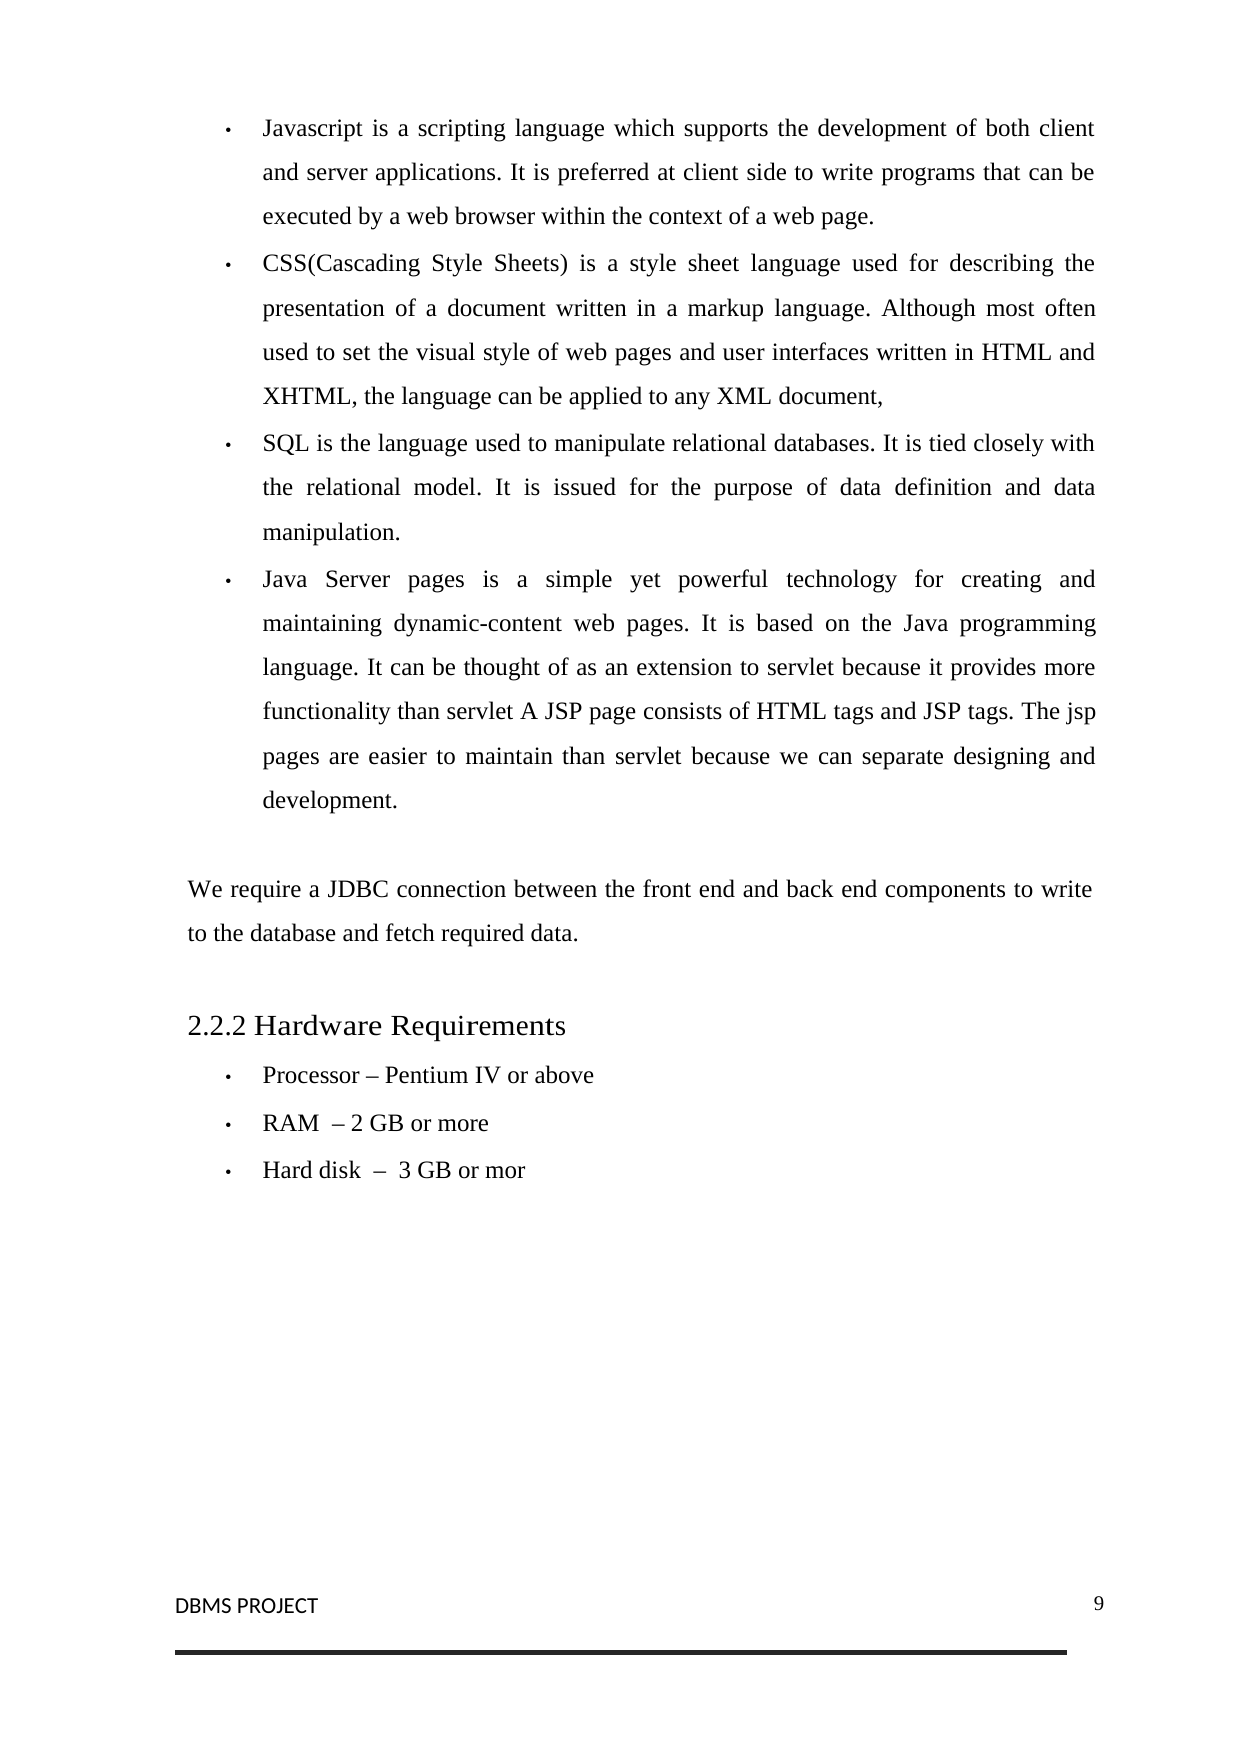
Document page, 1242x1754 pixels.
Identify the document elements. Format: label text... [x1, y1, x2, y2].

text We require a JDBC connection between the front end and back end components to write to the database and fetch required data. [187, 874, 1095, 947]
text • CSS(Cascading Style Sheets) is a style sheet language used for describing the presentation of a document written in a markup language. Although most often used to set the visual style of web pages and user interfaces written in HTML and XHTML, the language can be applied to any XML document, [225, 248, 1096, 410]
text • Processor – Pentium IV or above [225, 1060, 1104, 1089]
text • Hard disk – 3 GB or mor [225, 1155, 1104, 1184]
text • SQL is the language used to manipulate relational databases. It is tied closely with the relational model. It is issued for the purpose of data definition and data manipulation. [225, 428, 1096, 545]
text 2.2.2 Hardware Requirements [187, 1008, 1104, 1041]
text • Javascript is a scripting language which supports the development of both client and server applications. It is preferred at client side to write programs that can be executed by a web browser within the context of a web page. [225, 113, 1095, 230]
text • Java Server pages is a simple yet powerful technology for creating and maintaining dynamic-content web pages. It is based on the Java programming language. It can be thought of as an extension to servlet because it provides more functionality than servlet A JSP page consists of HTML tags and JSP tags. The jsp pages are easier to maintain than servlet because we can separate designing and development. [225, 564, 1096, 814]
text • RAM – 2 GB or more [225, 1108, 1104, 1136]
